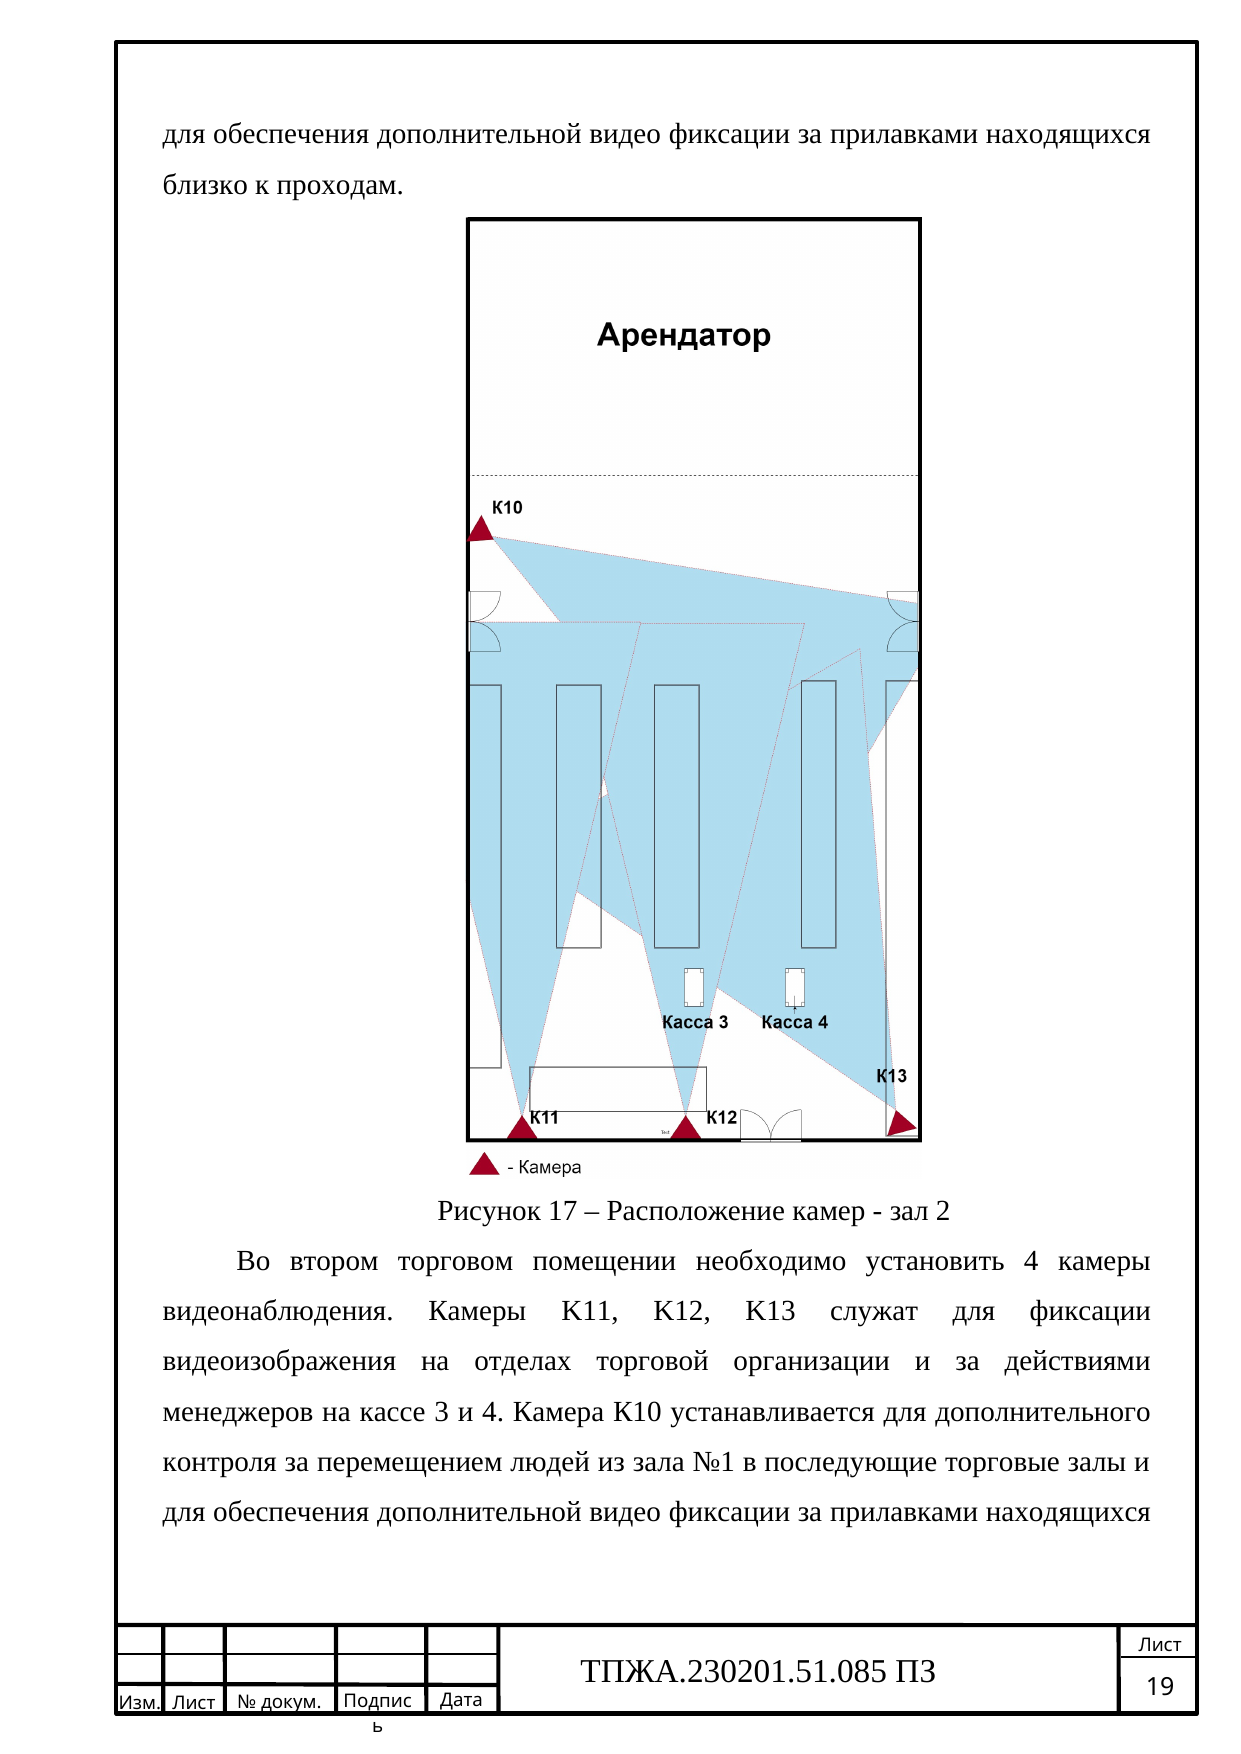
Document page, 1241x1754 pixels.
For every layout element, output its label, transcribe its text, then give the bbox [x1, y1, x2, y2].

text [162, 1243, 1152, 1528]
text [162, 117, 1152, 200]
picture [465, 217, 922, 1179]
text Рисунок 17 – Расположение камер - зал 2 [162, 1193, 1152, 1226]
